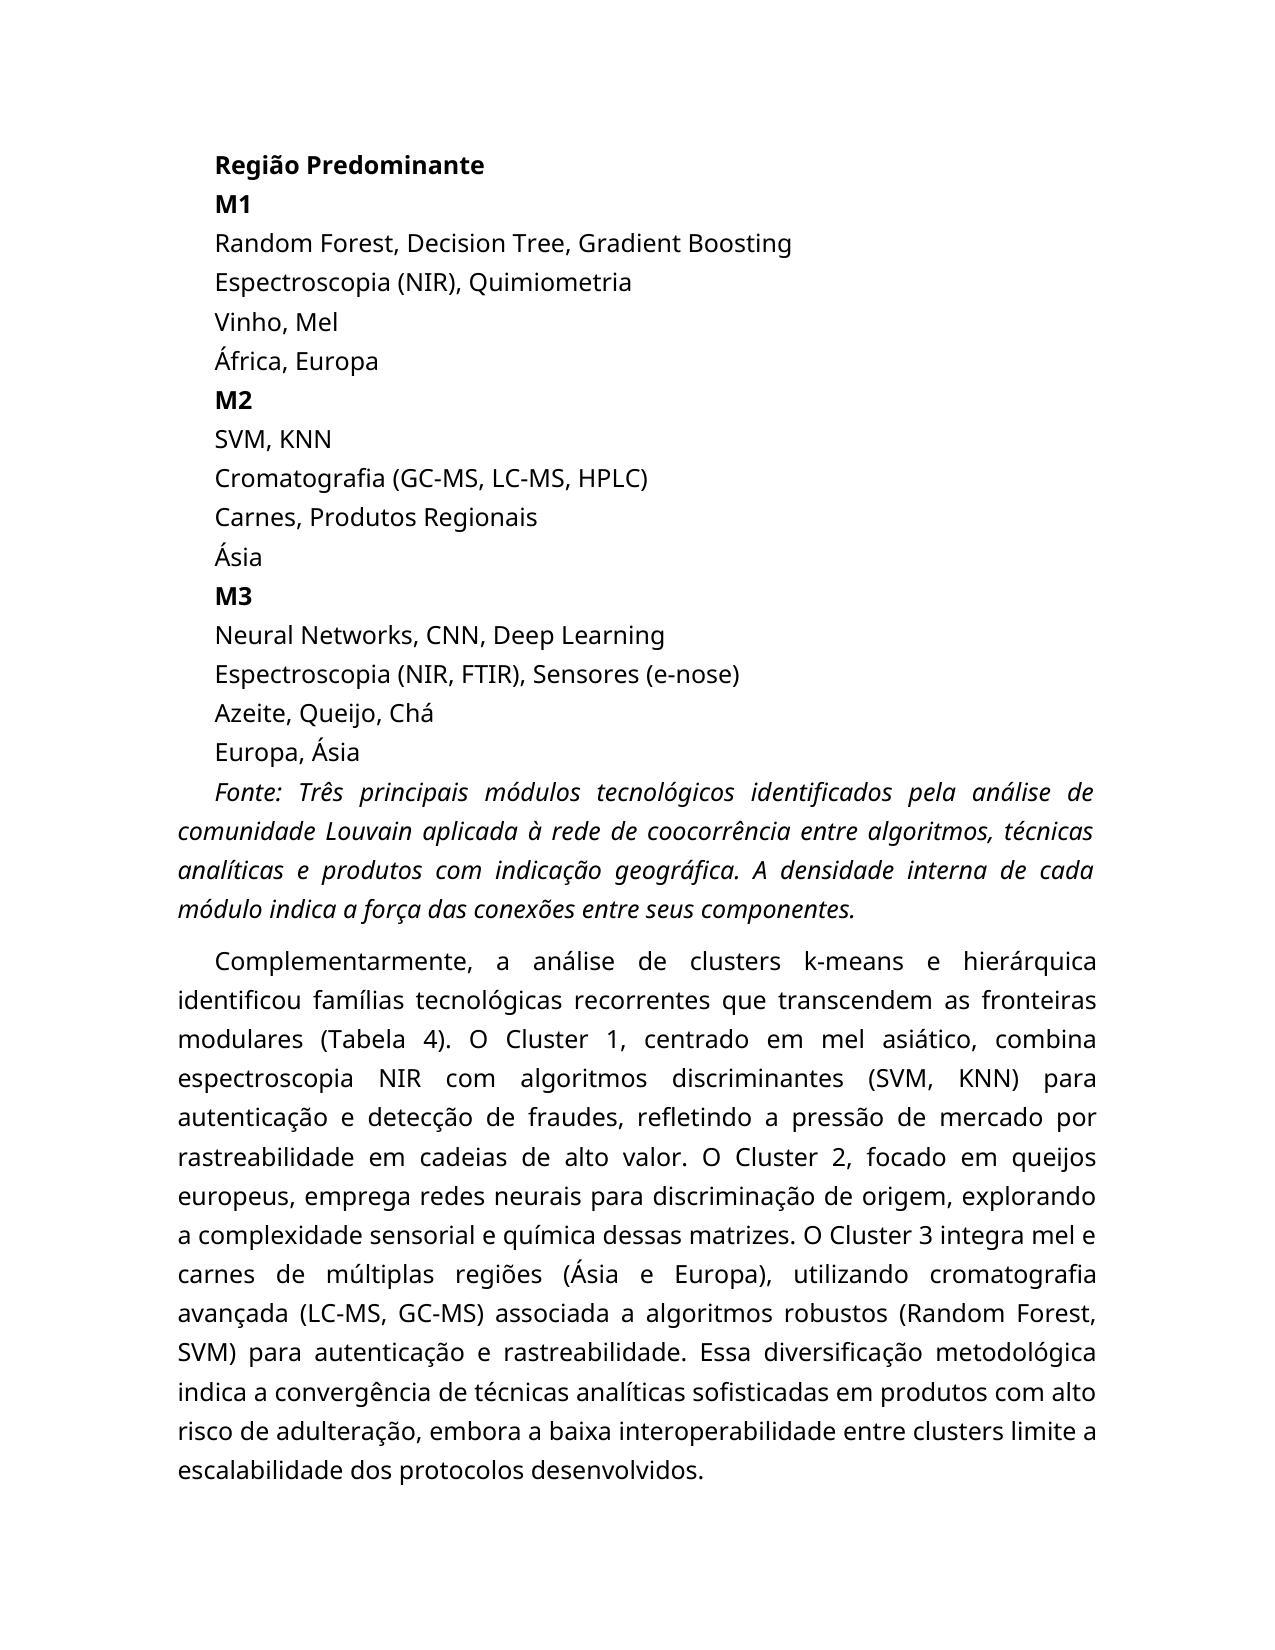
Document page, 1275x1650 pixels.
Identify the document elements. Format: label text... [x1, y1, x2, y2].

text Complementarmente, a análise de clusters k-means e hierárquica identificou famílias tecnológicas recorrentes que transcendem as fronteiras modulares (Tabela 4). O Cluster 1, centrado em mel asiático, combina espectroscopia NIR com algoritmos discriminantes (SVM, KNN) para autenticação e detecção de fraudes, refletindo a pressão de mercado por rastreabilidade em cadeias de alto valor. O Cluster 2, focado em queijos europeus, emprega redes neurais para discriminação de origem, explorando a complexidade sensorial e química dessas matrizes. O Cluster 3 integra mel e carnes de múltiplas regiões (Ásia e Europa), utilizando cromatografia avançada (LC-MS, GC-MS) associada a algoritmos robustos (Random Forest, SVM) para autenticação e rastreabilidade. Essa diversificação metodológica indica a convergência de técnicas analíticas sofisticadas em produtos com alto risco de adulteração, embora a baixa interoperabilidade entre clusters limite a escalabilidade dos protocolos desenvolvidos. [177, 943, 1098, 1487]
text Fonte: Três principais módulos tecnológicos identificados pela análise de comunidade Louvain aplicada à rede de coocorrência entre algoritmos, técnicas analíticas e produtos com indicação geográfica. A densidade interna de cada módulo indica a força das conexões entre seus componentes. [177, 774, 1098, 926]
